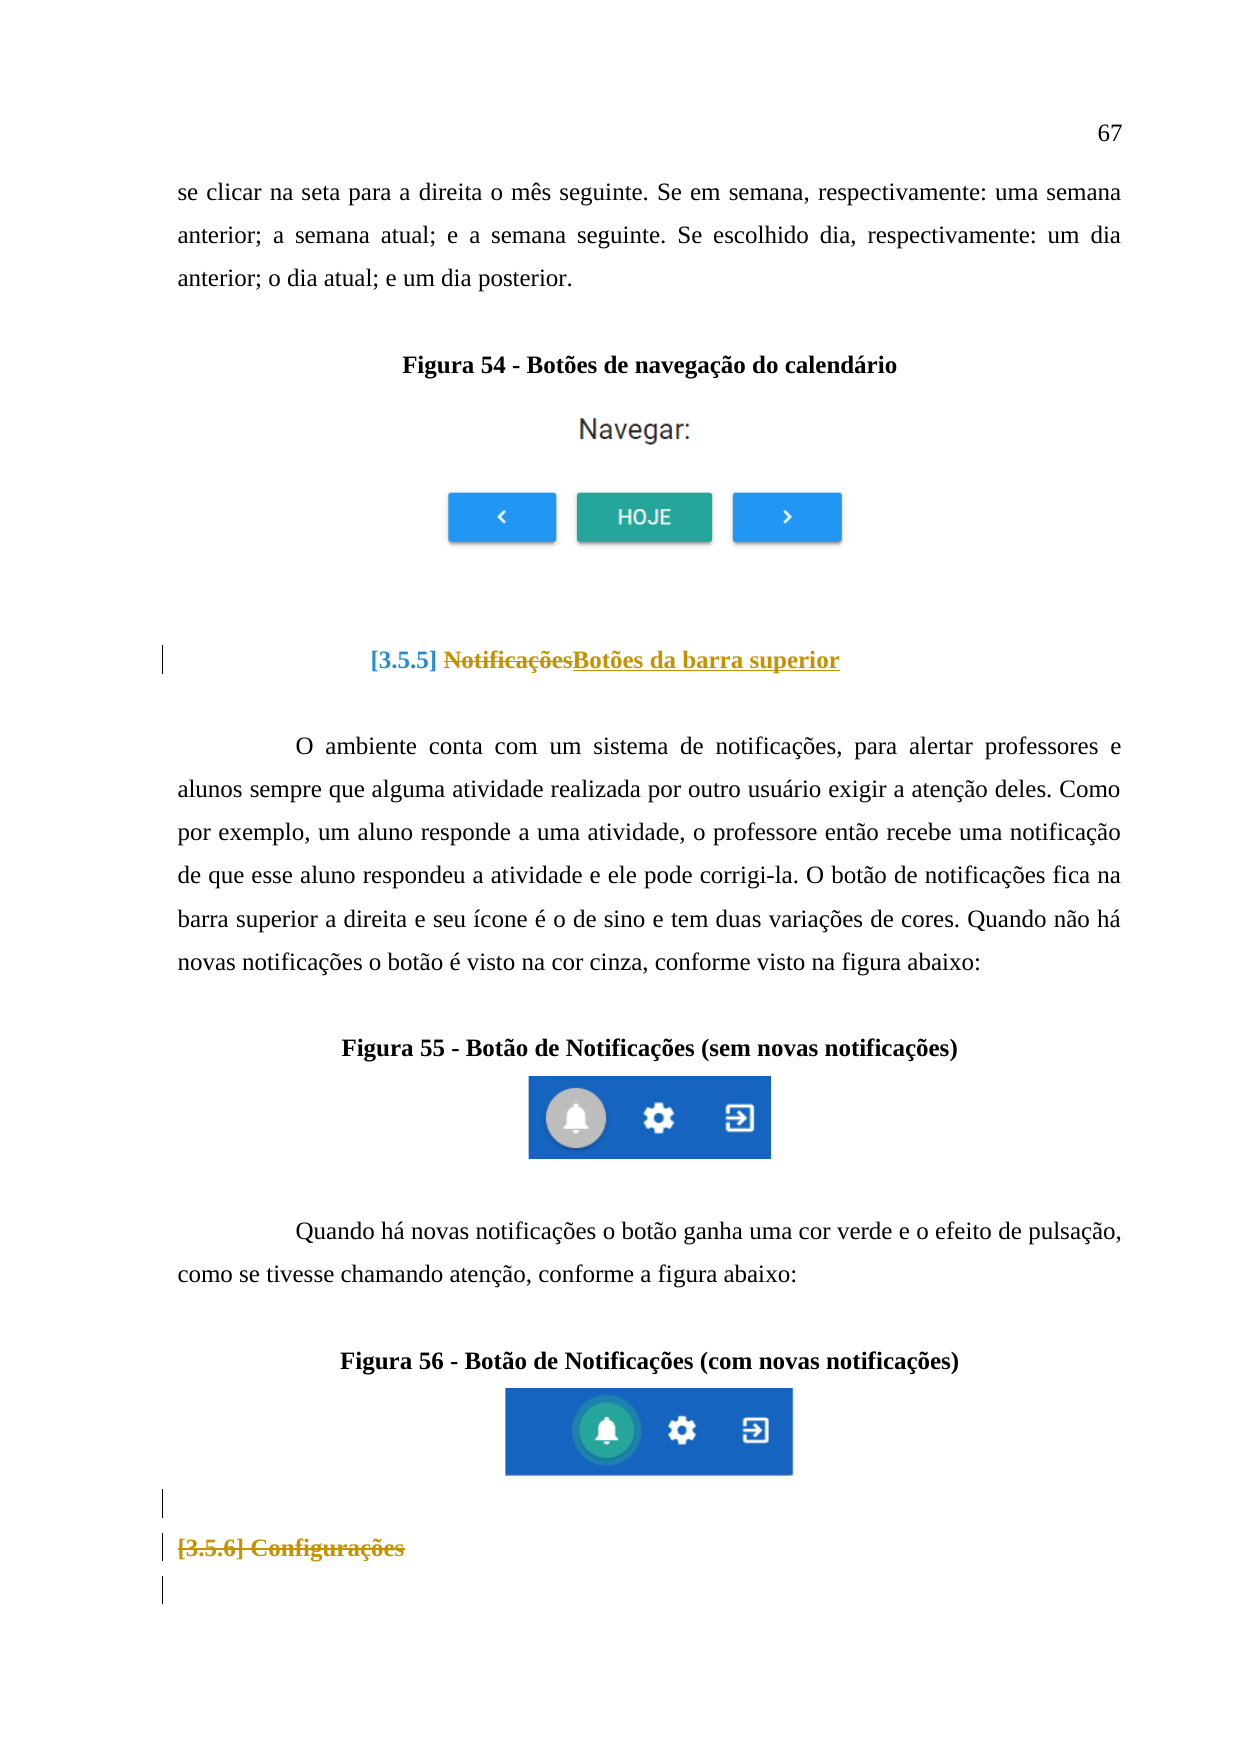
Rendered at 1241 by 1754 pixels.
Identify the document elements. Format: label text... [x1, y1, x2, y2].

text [177, 177, 1122, 292]
text O ambiente conta com um sistema de notificações, para alertar professores e alunos sempre que alguma atividade realizada por outro usuário exigir a atenção deles. Como por exemplo, um aluno responde a uma atividade, o professore então recebe uma notificação de que esse aluno respondeu a atividade e ele pode corrigi-la. O botão de notificações fica na barra superior a direita e seu ícone é o de sino e tem duas variações de cores. Quando não há novas notificações o botão é visto na cor cinza, conforme visto na figura abaixo: [177, 731, 1122, 976]
picture [505, 1388, 794, 1476]
picture [528, 1076, 771, 1159]
text Quando há novas notificações o botão ganha uma cor verde e o efeito de pulsação, como se tivesse chamando atenção, conforme a figura abaixo: [177, 1216, 1122, 1288]
picture [432, 392, 867, 588]
